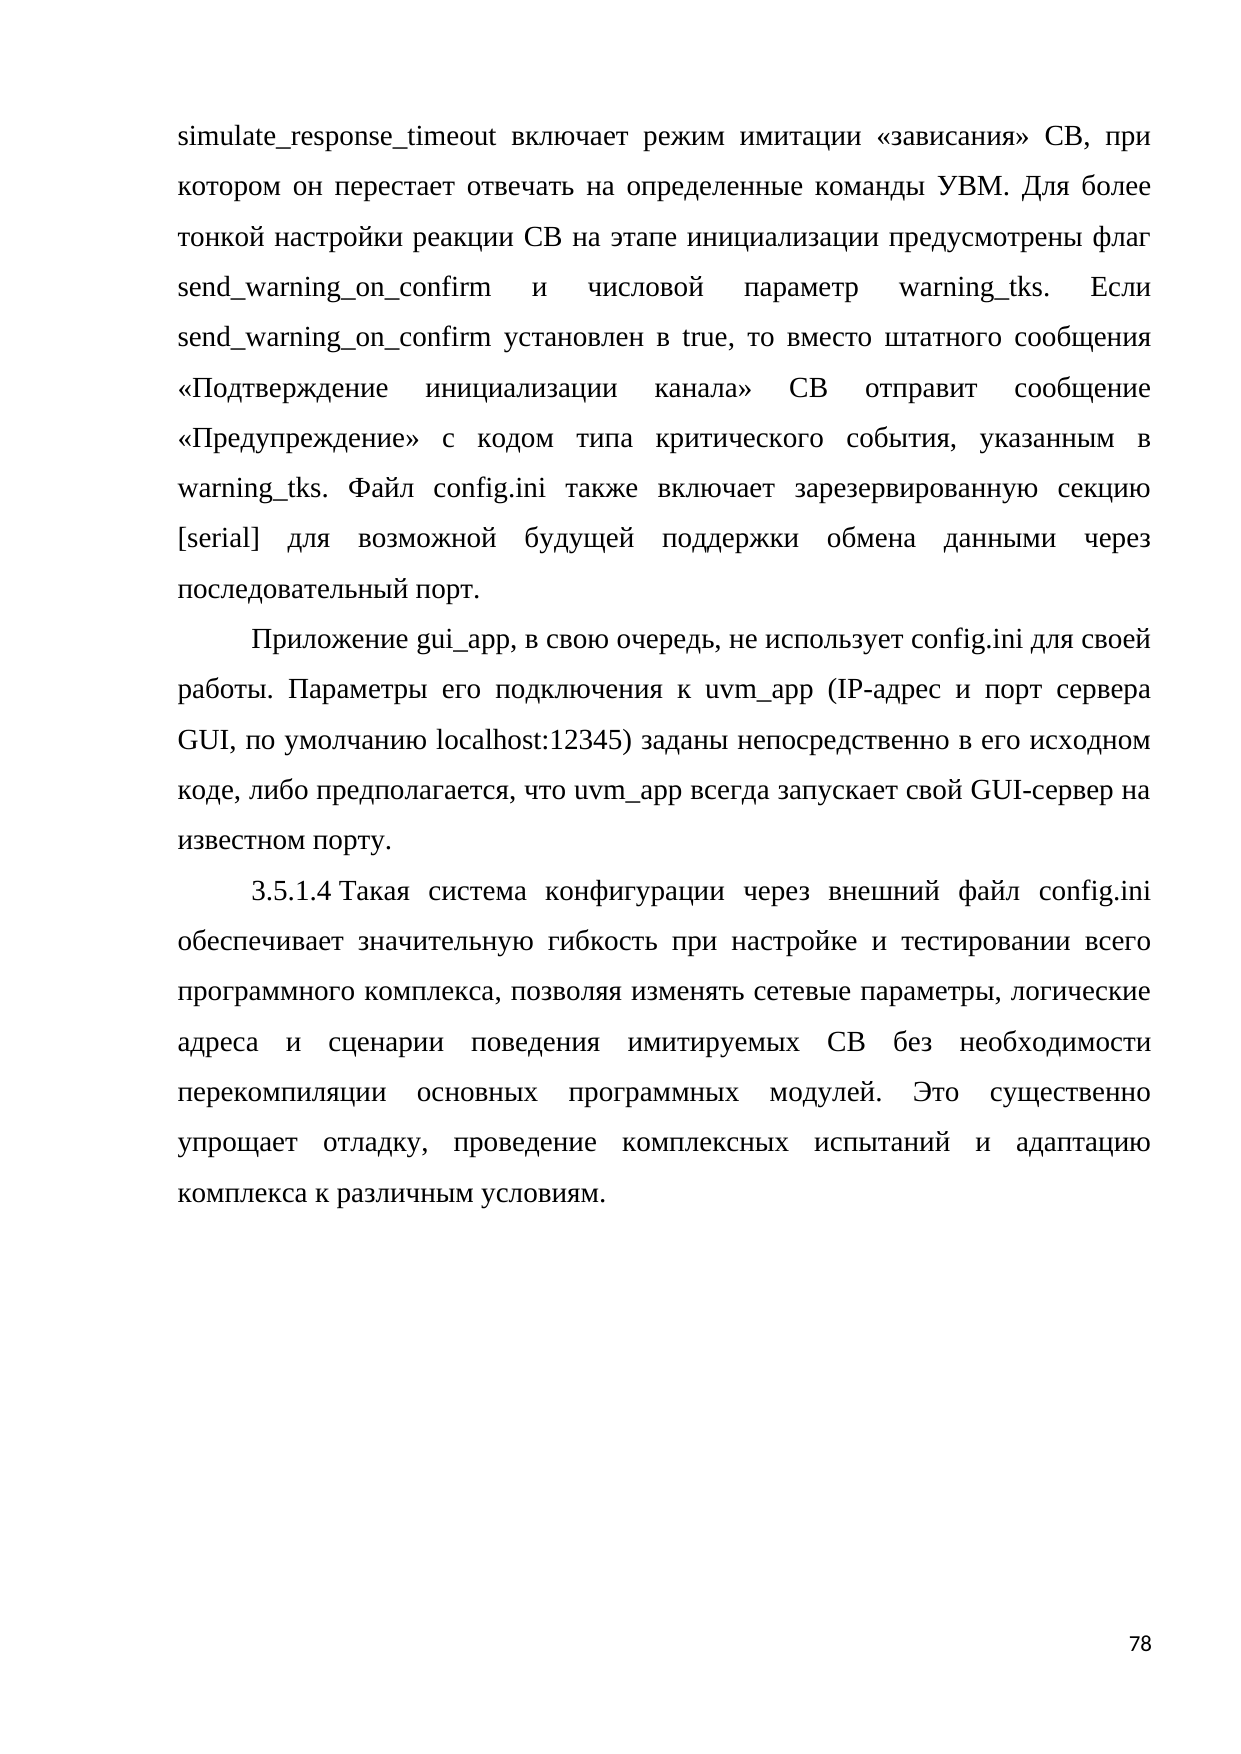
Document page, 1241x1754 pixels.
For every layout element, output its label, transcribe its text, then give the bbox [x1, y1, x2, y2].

text Такая система конфигурации через внешний файл config.ini обеспечивает значительную гибкость при настройке и тестировании всего программного комплекса, позволяя изменять сетевые параметры, логические адреса и сценарии поведения имитируемых СВ без необходимости перекомпиляции основных программных модулей. Это существенно упрощает отладку, проведение комплексных испытаний и адаптацию комплекса к различным условиям. [177, 873, 1152, 1208]
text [177, 118, 1152, 604]
text Приложение gui_app, в свою очередь, не использует config.ini для своей работы. Параметры его подключения к uvm_app (IP-адрес и порт сервера GUI, по умолчанию localhost:12345) заданы непосредственно в его исходном коде, либо предполагается, что uvm_app всегда запускает свой GUI-сервер на известном порту. [177, 621, 1152, 856]
